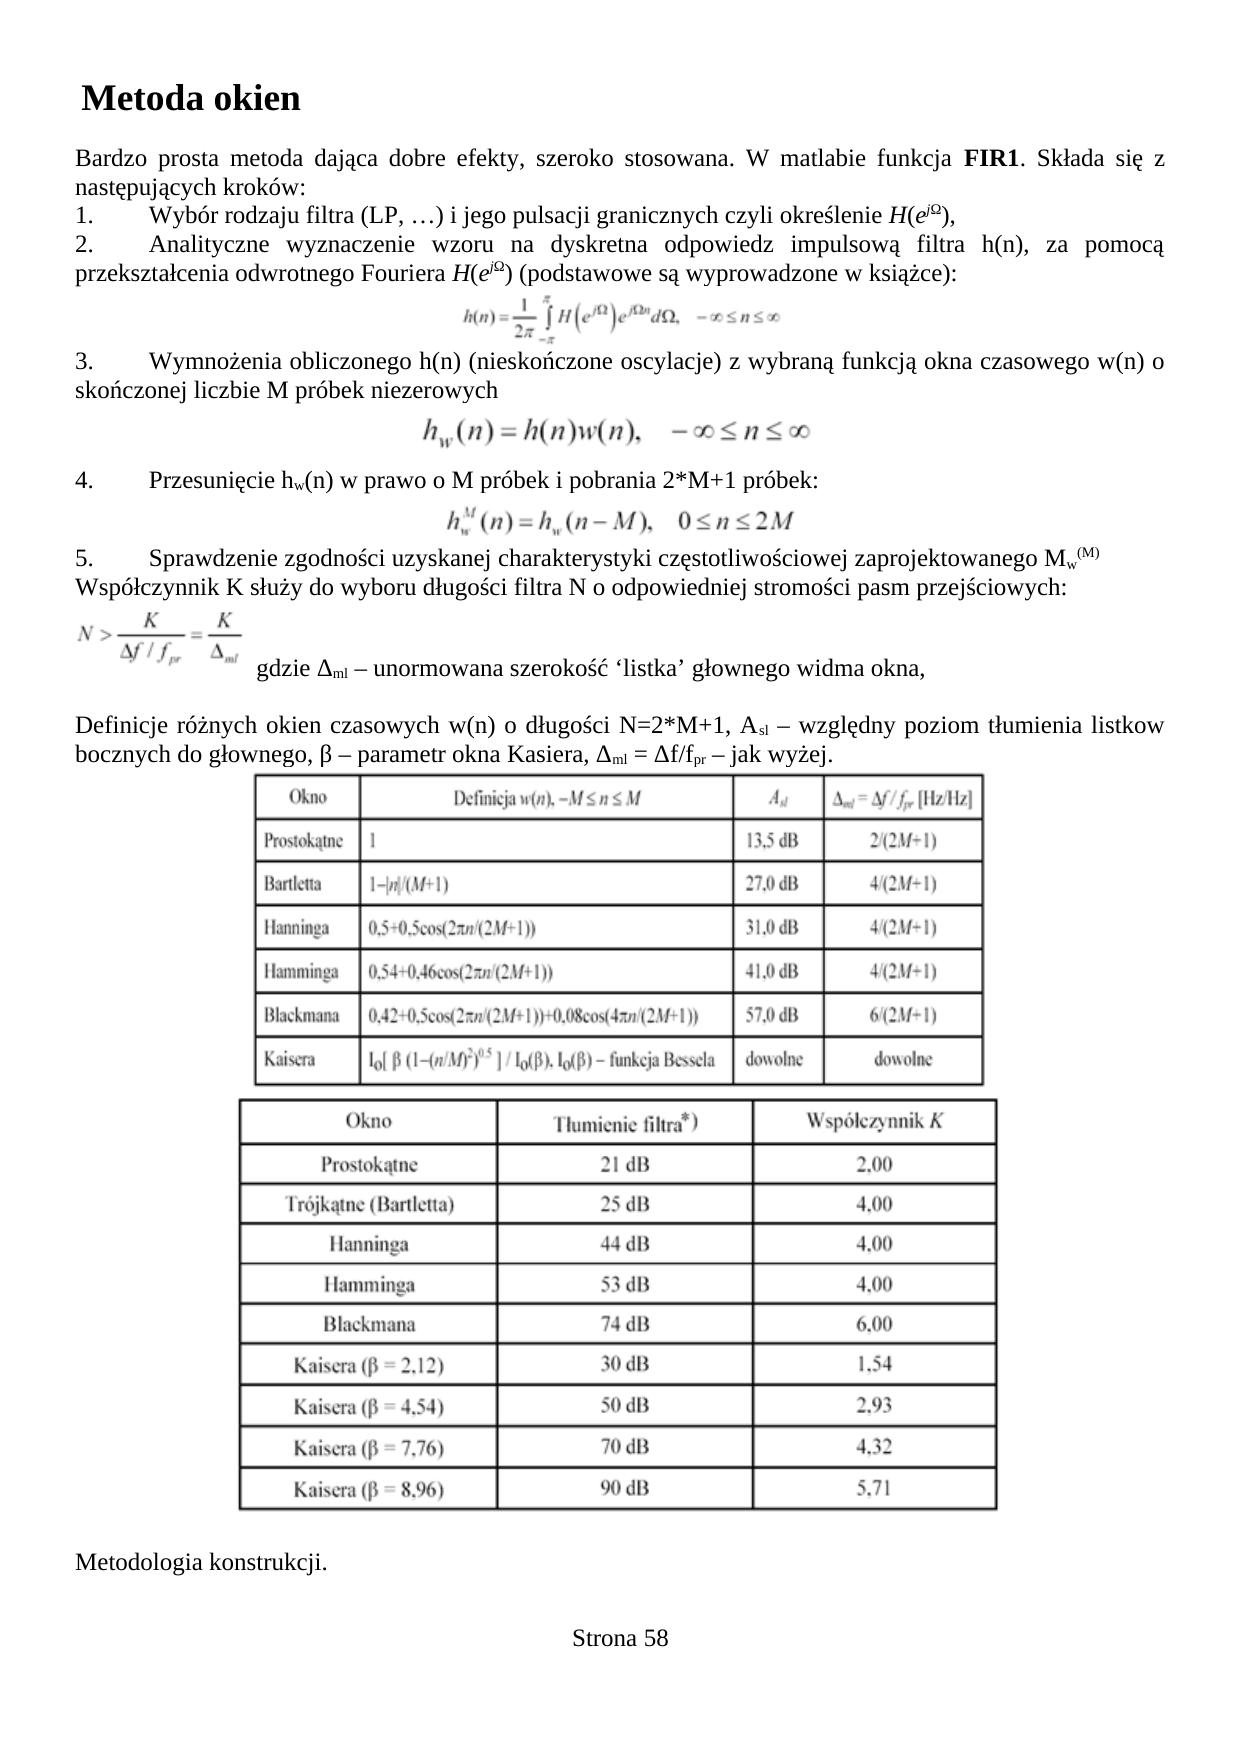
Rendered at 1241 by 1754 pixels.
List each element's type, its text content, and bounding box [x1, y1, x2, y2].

text 1. Wybór rodzaju filtra (LP, …) i jego pulsacji granicznych czyli określenie H(ejΩ), [75, 201, 1165, 229]
text Definicje różnych okien czasowych w(n) o długości N=2*M+1, Asl – względny poziom tłumienia listkow bocznych do głownego, β – parametr okna Kasiera, Δml = Δf/fpr – jak wyżej. [75, 710, 1165, 768]
text 5. Sprawdzenie zgodności uzyskanej charakterystyki częstotliwościowej zaprojektowanego Mw(M) [75, 543, 1165, 572]
text Współczynnik K służy do wyboru długości filtra N o odpowiedniej stromości pasm przejściowych: [75, 572, 1165, 601]
text Metoda okien [75, 75, 1165, 118]
text Bardzo prosta metoda dająca dobre efekty, szeroko stosowana. W matlabie funkcja FIR1. Składa się z następujących kroków: [75, 143, 1165, 201]
text 4. Przesunięcie hw(n) w prawo o M próbek i pobrania 2*M+1 próbek: [75, 465, 1165, 493]
text Metodologia konstrukcji. [75, 1516, 1165, 1576]
text 3. Wymnożenia obliczonego h(n) (nieskończone oscylacje) z wybraną funkcją okna czasowego w(n) o skończonej liczbie M próbek niezerowych [75, 346, 1165, 404]
text 2. Analityczne wyznaczenie wzoru na dyskretna odpowiedz impulsową filtra h(n), za pomocą przekształcenia odwrotnego Fouriera H(ejΩ) (podstawowe są wyprowadzone w książce): [75, 229, 1165, 287]
picture [440, 493, 800, 544]
picture [454, 286, 786, 347]
text gdzie Δml – unormowana szerokość ‘listka’ głownego widma okna, [75, 601, 1165, 681]
picture [75, 601, 251, 676]
picture [236, 767, 1004, 1513]
picture [417, 403, 823, 465]
